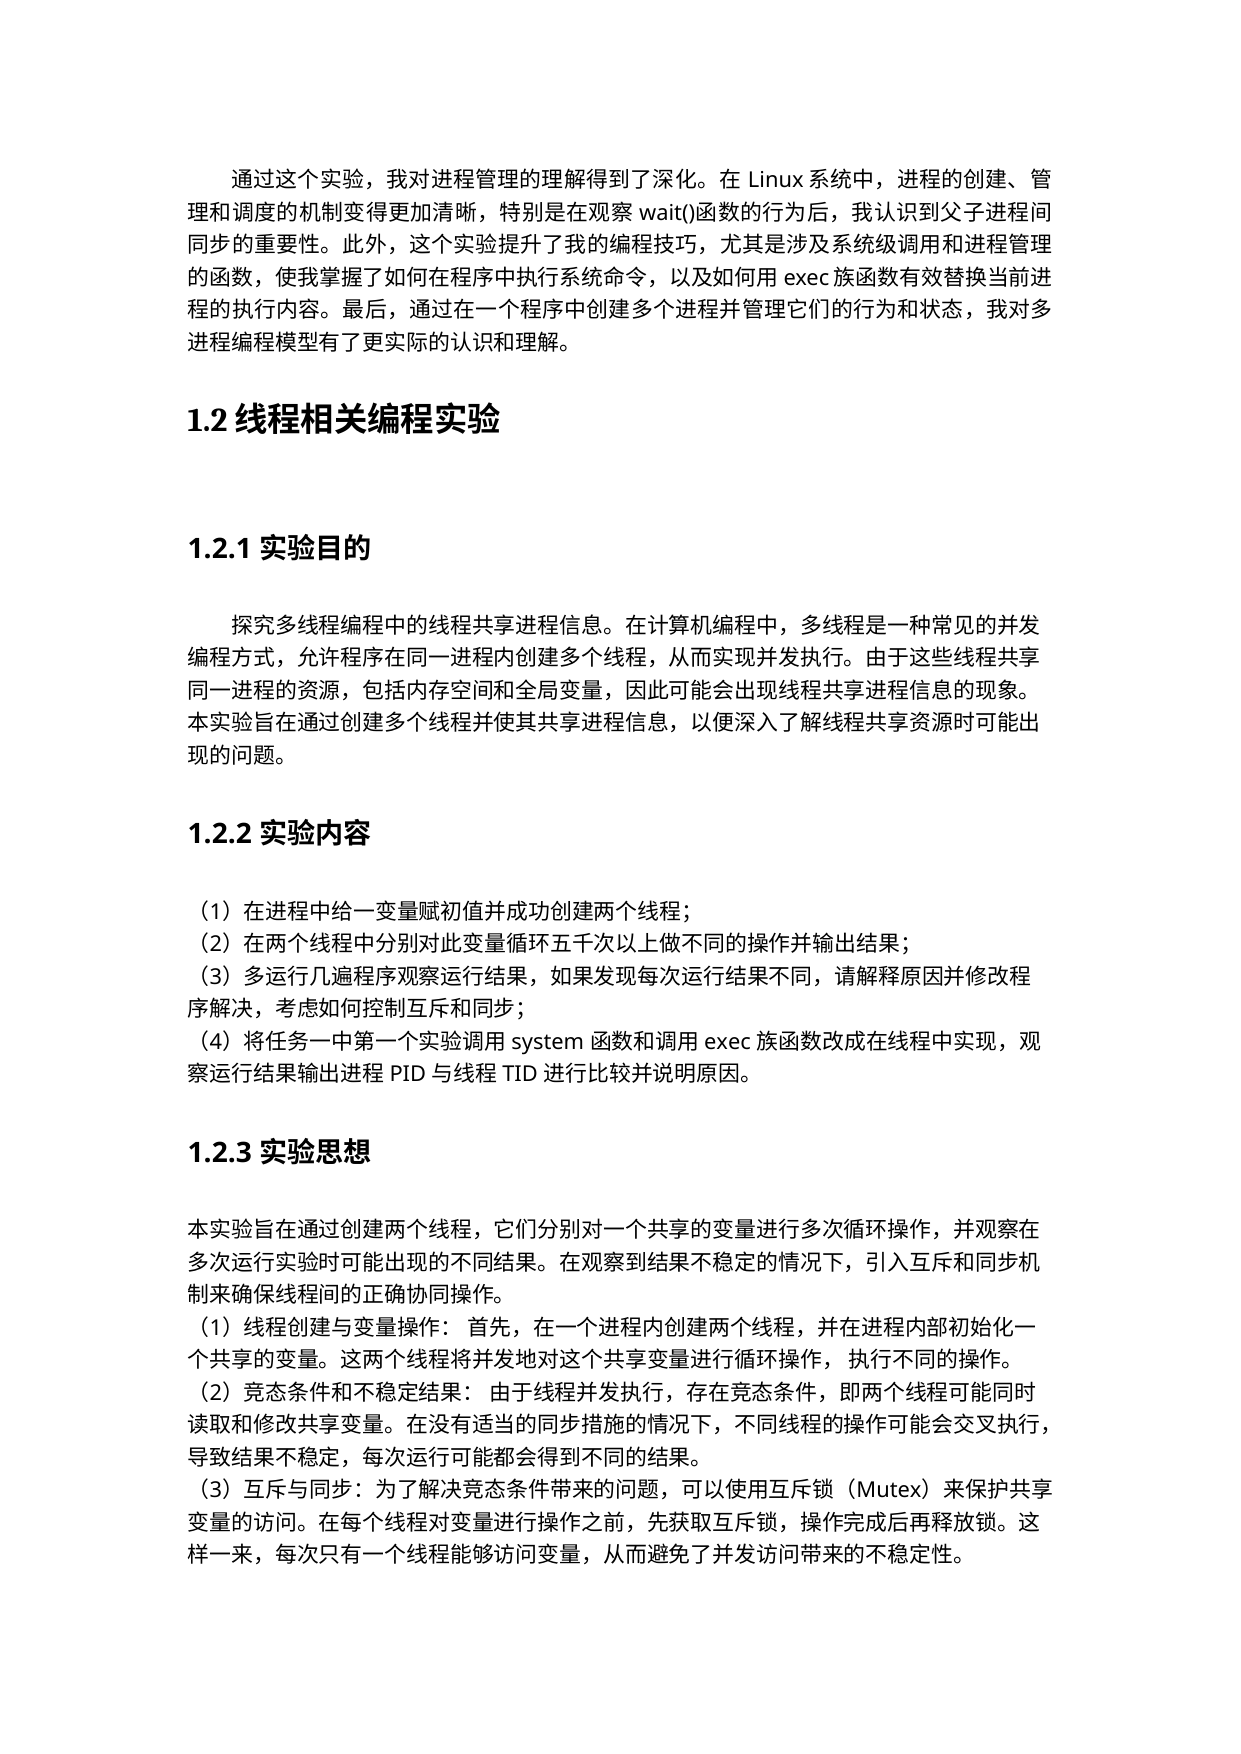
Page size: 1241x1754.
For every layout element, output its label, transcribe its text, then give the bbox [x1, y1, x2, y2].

text （3）互斥与同步：为了解决竞态条件带来的问题，可以使用互斥锁（Mutex）来保护共享变量的访问。在每个线程对变量进行操作之前，先获取互斥锁，操作完成后再释放锁。这样一来，每次只有一个线程能够访问变量，从而避免了并发访问带来的不稳定性。 [187, 1472, 1053, 1569]
subtitle 1.2.2 实验内容 [187, 799, 1053, 864]
text 探究多线程编程中的线程共享进程信息。在计算机编程中，多线程是一种常见的并发编程方式，允许程序在同一进程内创建多个线程，从而实现并发执行。由于这些线程共享同一进程的资源，包括内存空间和全局变量，因此可能会出现线程共享进程信息的现象。本实验旨在通过创建多个线程并使其共享进程信息，以便深入了解线程共享资源时可能出现的问题。 [187, 607, 1053, 770]
text 本实验旨在通过创建两个线程，它们分别对一个共享的变量进行多次循环操作，并观察在多次运行实验时可能出现的不同结果。在观察到结果不稳定的情况下，引入互斥和同步机制来确保线程间的正确协同操作。 [187, 1212, 1053, 1309]
text （3）多运行几遍程序观察运行结果，如果发现每次运行结果不同，请解释原因并修改程序解决，考虑如何控制互斥和同步； [187, 958, 1053, 1023]
subtitle 1.2线程相关编程实验 [187, 384, 1053, 449]
text （4）将任务一中第一个实验调用 system 函数和调用 exec 族函数改成在线程中实现，观察运行结果输出进程 PID 与线程 TID 进行比较并说明原因。 [187, 1023, 1053, 1088]
text （1）在进程中给一变量赋初值并成功创建两个线程； [187, 893, 1053, 926]
subtitle 1.2.3 实验思想 [187, 1117, 1053, 1182]
text （1）线程创建与变量操作： 首先，在一个进程内创建两个线程，并在进程内部初始化一个共享的变量。这两个线程将并发地对这个共享变量进行循环操作， 执行不同的操作。 [187, 1309, 1053, 1374]
text 通过这个实验，我对进程管理的理解得到了深化。在Linux系统中，进程的创建、管理和调度的机制变得更加清晰，特别是在观察wait()函数的行为后，我认识到父子进程间同步的重要性。此外，这个实验提升了我的编程技巧，尤其是涉及系统级调用和进程管理的函数，使我掌握了如何在程序中执行系统命令，以及如何用exec族函数有效替换当前进程的执行内容。最后，通过在一个程序中创建多个进程并管理它们的行为和状态，我对多进程编程模型有了更实际的认识和理解。 [187, 162, 1053, 357]
text （2）竞态条件和不稳定结果： 由于线程并发执行，存在竞态条件，即两个线程可能同时读取和修改共享变量。在没有适当的同步措施的情况下，不同线程的操作可能会交叉执行，导致结果不稳定，每次运行可能都会得到不同的结果。 [187, 1374, 1053, 1472]
text （2）在两个线程中分别对此变量循环五千次以上做不同的操作并输出结果； [187, 926, 1053, 958]
subtitle 1.2.1 实验目的 [187, 513, 1053, 578]
